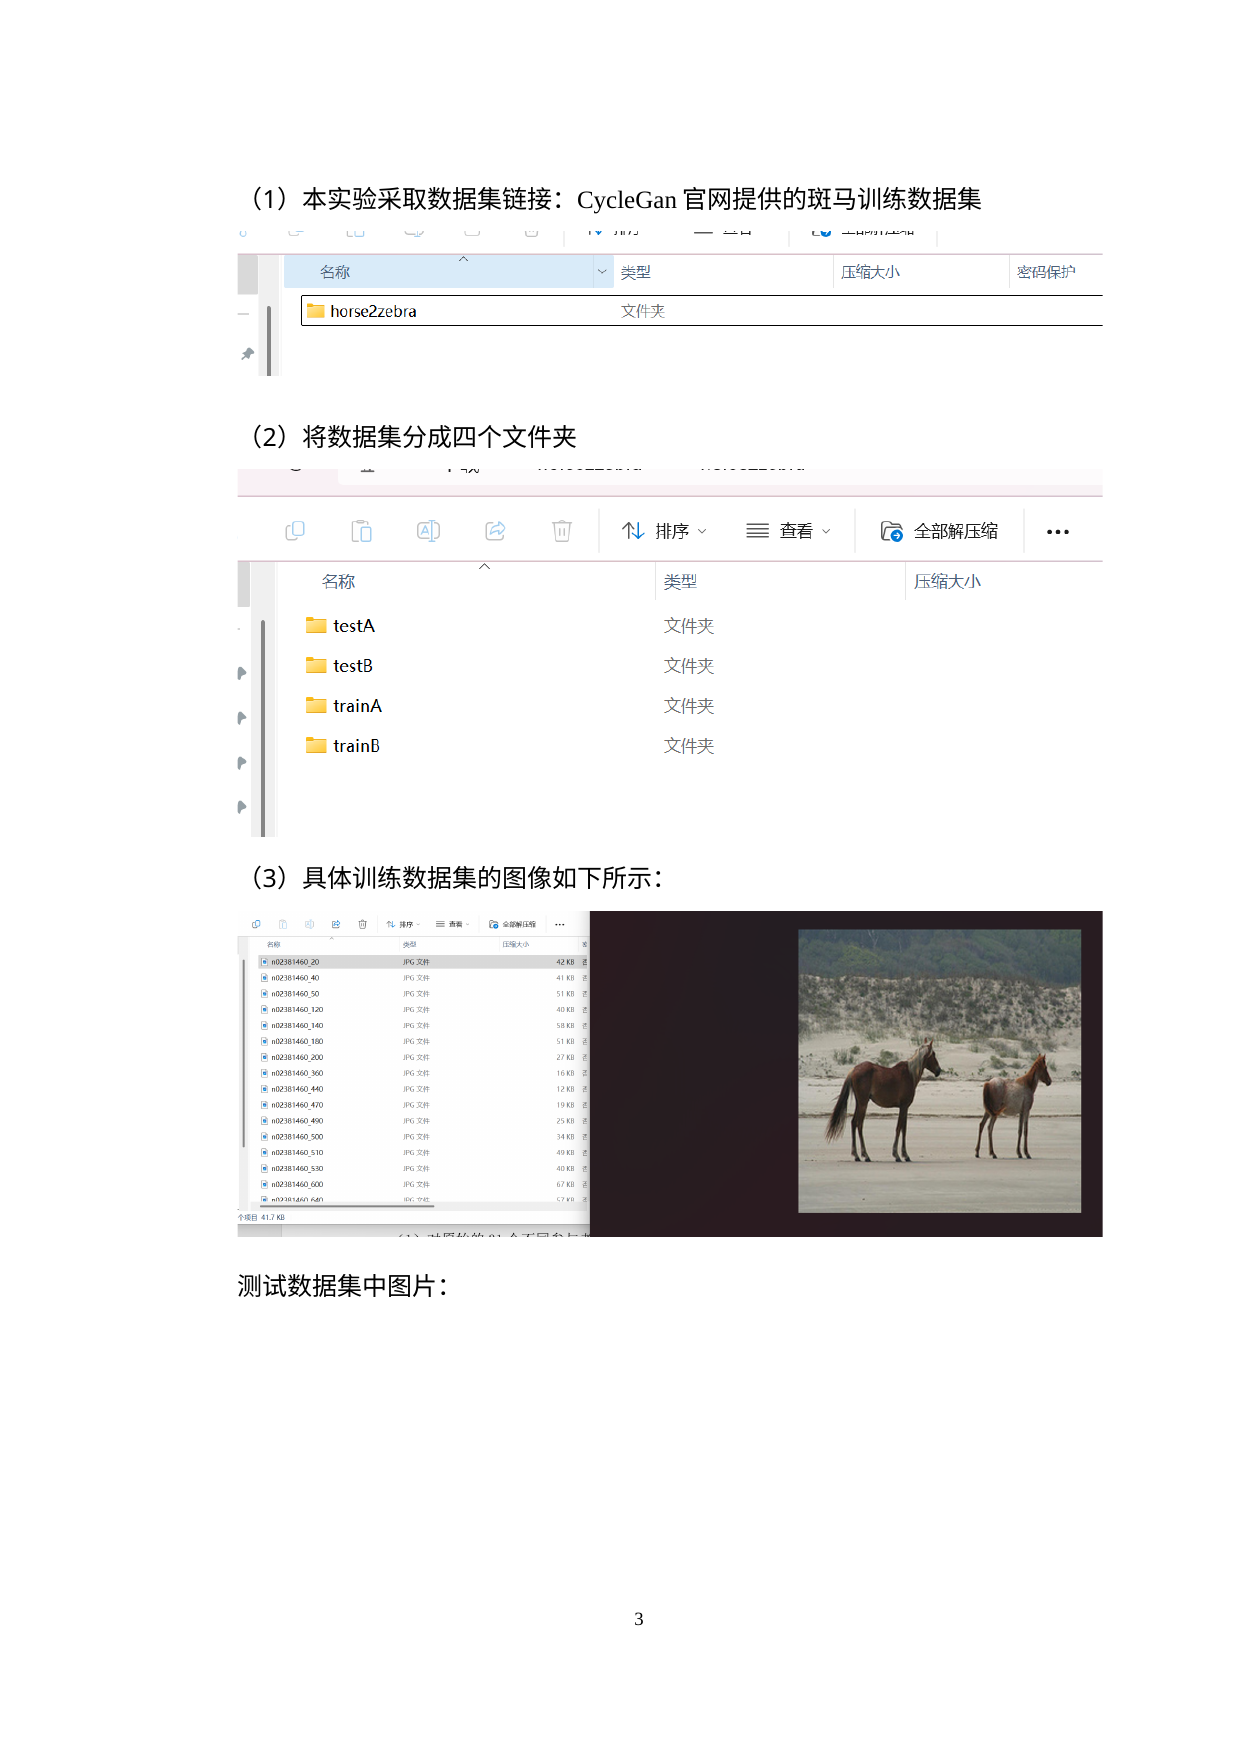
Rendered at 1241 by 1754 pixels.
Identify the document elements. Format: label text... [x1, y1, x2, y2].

picture [237, 231, 1103, 376]
text （2）将数据集分成四个文件夹 [187, 402, 1053, 469]
text 测试数据集中图片： [187, 1251, 1053, 1318]
picture [237, 469, 1103, 837]
picture [237, 911, 1103, 1237]
text （1）本实验采取数据集链接：CycleGan官网提供的斑马训练数据集 [187, 164, 1053, 232]
text （3）具体训练数据集的图像如下所示： [187, 843, 1053, 911]
